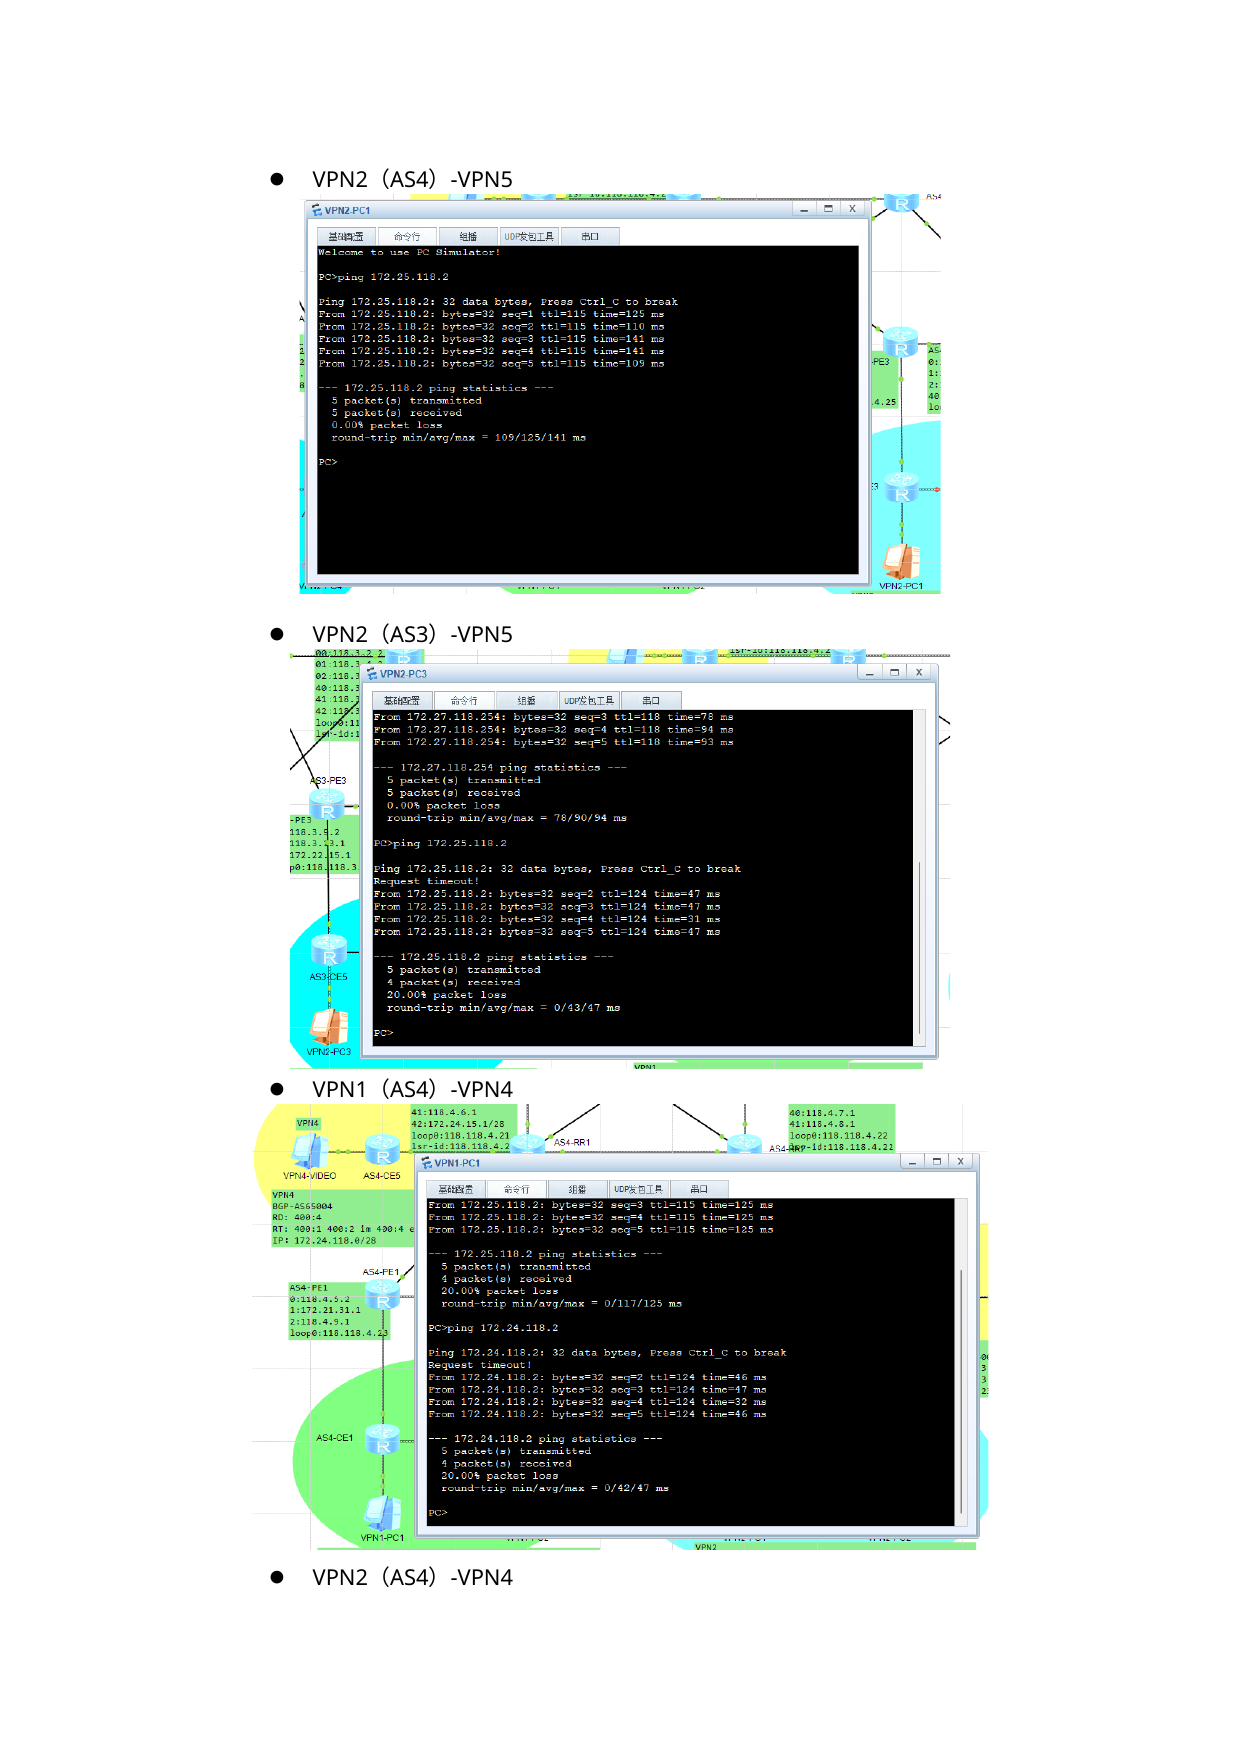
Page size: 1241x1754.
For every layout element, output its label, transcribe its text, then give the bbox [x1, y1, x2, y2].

picture [299, 194, 941, 594]
list VPN2（AS4）-VPN4 [269, 1559, 1053, 1592]
picture [290, 649, 951, 1069]
list VPN2（AS3）-VPN5 [269, 617, 1053, 649]
list VPN2（AS4）-VPN5 [269, 162, 1053, 194]
picture [251, 1104, 989, 1550]
list VPN1（AS4）-VPN4 [269, 1072, 1053, 1104]
